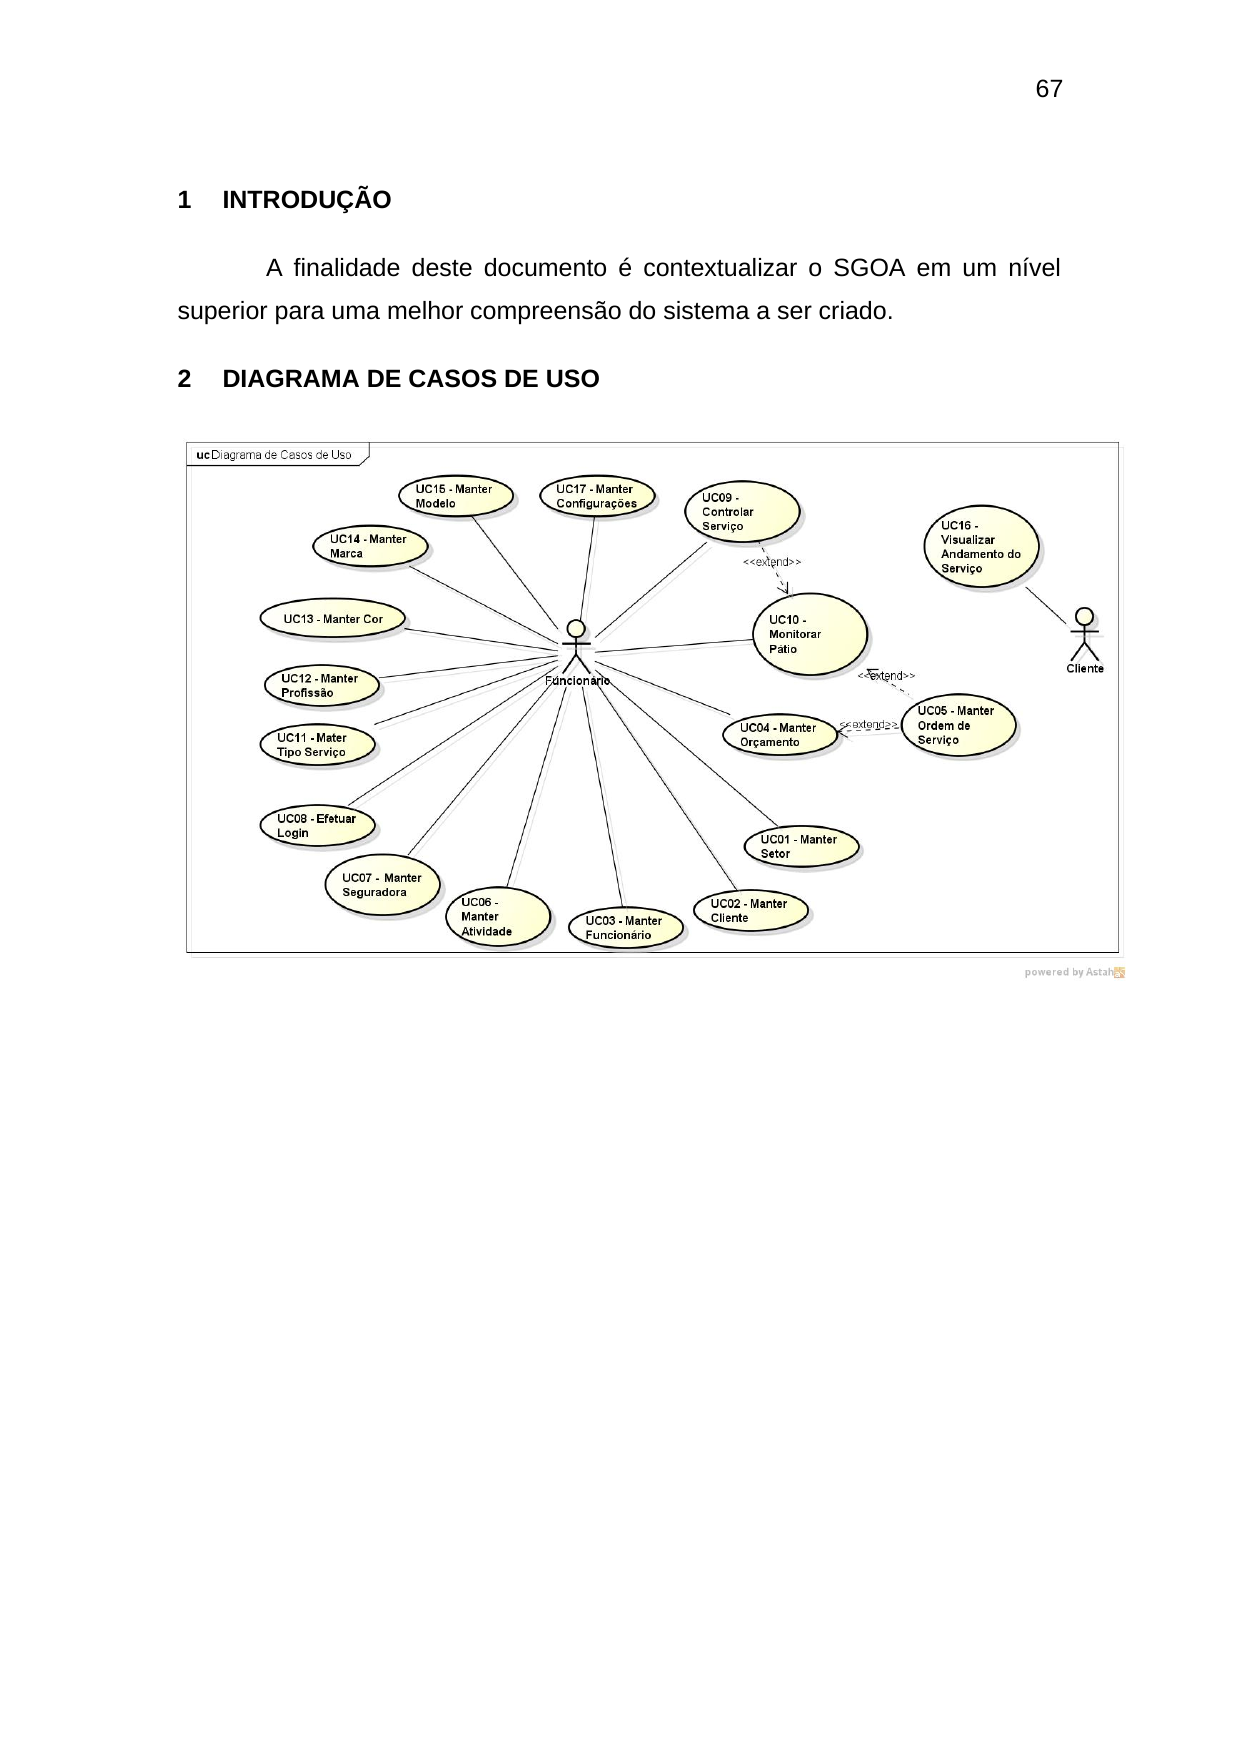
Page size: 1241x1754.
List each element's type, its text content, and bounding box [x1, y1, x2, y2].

text A finalidade deste documento é contextualizar o SGOA em um nível superior para uma melhor compreensão do sistema a ser criado. [177, 253, 1063, 325]
list Introdução [177, 185, 1063, 214]
picture [177, 432, 1128, 981]
text Diagrama de Casos de Uso [177, 364, 1063, 393]
